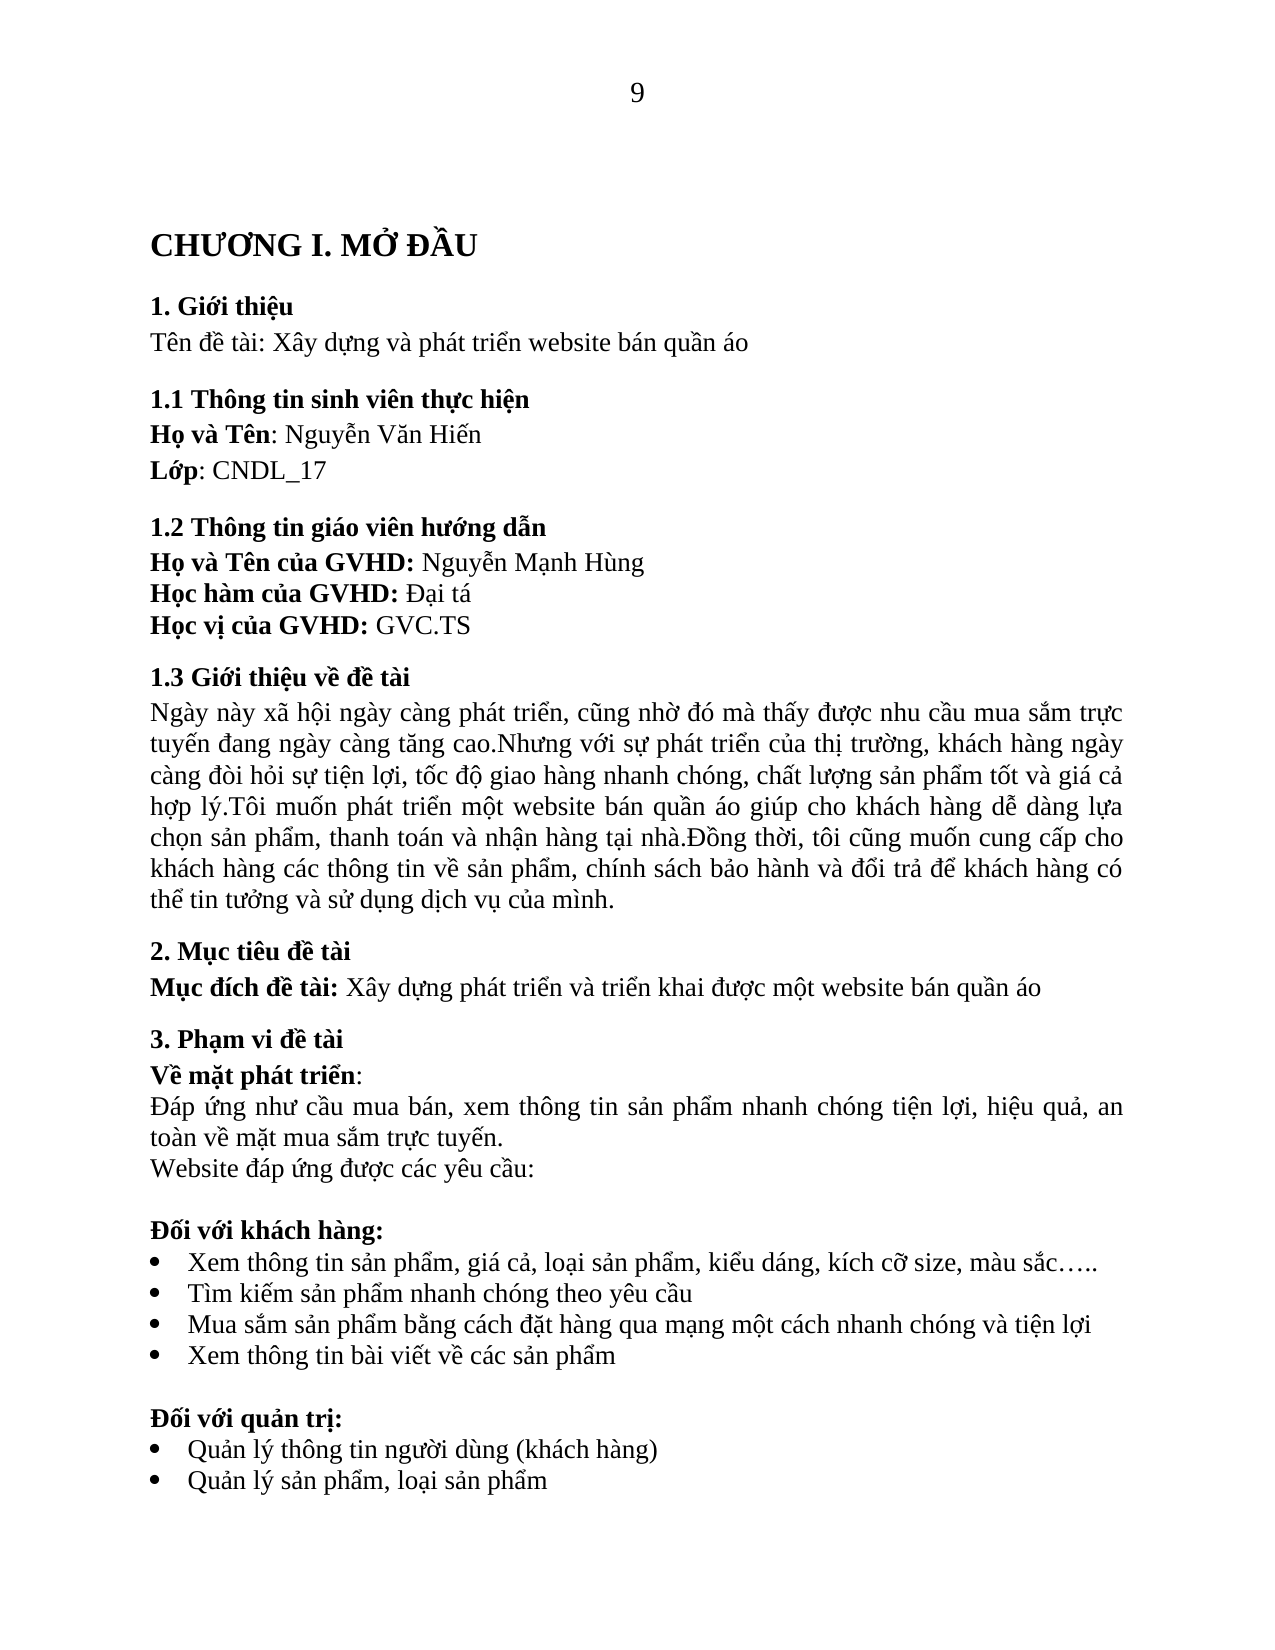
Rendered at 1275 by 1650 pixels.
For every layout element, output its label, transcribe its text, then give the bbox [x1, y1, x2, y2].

subtitle 1.1 Thông tin sinh viên thực hiện [150, 383, 1125, 414]
list Xem thông tin sản phẩm, giá cả, loại sản phẩm, kiểu dáng, kích cỡ size, màu sắc….. [150, 1246, 1125, 1277]
text Lớp: CNDL_17 [150, 454, 1125, 485]
text Ngày này xã hội ngày càng phát triển, cũng nhờ đó mà thấy được nhu cầu mua sắm trực tuyến đang ngày càng tăng cao.Nhưng với sự phát triển của thị trường, khách hàng ngày càng đòi hỏi sự tiện lợi, tốc độ giao hàng nhanh chóng, chất lượng sản phẩm tốt và giá cả hợp lý.Tôi muốn phát triển một website bán quần áo giúp cho khách hàng dễ dàng lựa chọn sản phẩm, thanh toán và nhận hàng tại nhà.Đồng thời, tôi cũng muốn cung cấp cho khách hàng các thông tin về sản phẩm, chính sách bảo hành và đổi trả để khách hàng có thể tin tưởng và sử dụng dịch vụ của mình. [150, 696, 1125, 914]
list Quản lý sản phẩm, loại sản phẩm [150, 1464, 1125, 1495]
list Mua sắm sản phẩm bằng cách đặt hàng qua mạng một cách nhanh chóng và tiện lợi [150, 1308, 1125, 1339]
text Đối với khách hàng: [150, 1214, 1125, 1246]
subtitle 1. Giới thiệu [150, 290, 1125, 322]
text Họ và Tên của GVHD: Nguyễn Mạnh Hùng [150, 546, 1125, 578]
text Website đáp ứng được các yêu cầu: [150, 1152, 1125, 1183]
text Đáp ứng như cầu mua bán, xem thông tin sản phẩm nhanh chóng tiện lợi, hiệu quả, an toàn về mặt mua sắm trực tuyến. [150, 1090, 1125, 1152]
list Tìm kiếm sản phẩm nhanh chóng theo yêu cầu [150, 1277, 1125, 1308]
list Xem thông tin bài viết về các sản phẩm [150, 1339, 1125, 1371]
subtitle 1.2 Thông tin giáo viên hướng dẫn [150, 511, 1125, 542]
text Học hàm của GVHD: Đại tá [150, 578, 1125, 609]
subtitle 1.3 Giới thiệu về đề tài [150, 661, 1125, 692]
text Mục đích đề tài: Xây dựng phát triển và triển khai được một website bán quần áo [150, 971, 1125, 1002]
text Học vị của GVHD: GVC.TS [150, 609, 1125, 640]
subtitle 3. Phạm vi đề tài [150, 1023, 1125, 1054]
subtitle CHƯƠNG I. MỞ ĐẦU [150, 226, 1125, 264]
text Họ và Tên: Nguyễn Văn Hiến [150, 418, 1125, 449]
text Về mặt phát triển: [150, 1059, 1125, 1090]
text Đối với quản trị: [150, 1402, 1125, 1433]
text Tên đề tài: Xây dựng và phát triển website bán quần áo [150, 326, 1125, 357]
list Quản lý thông tin người dùng (khách hàng) [150, 1433, 1125, 1464]
subtitle 2. Mục tiêu đề tài [150, 935, 1125, 966]
